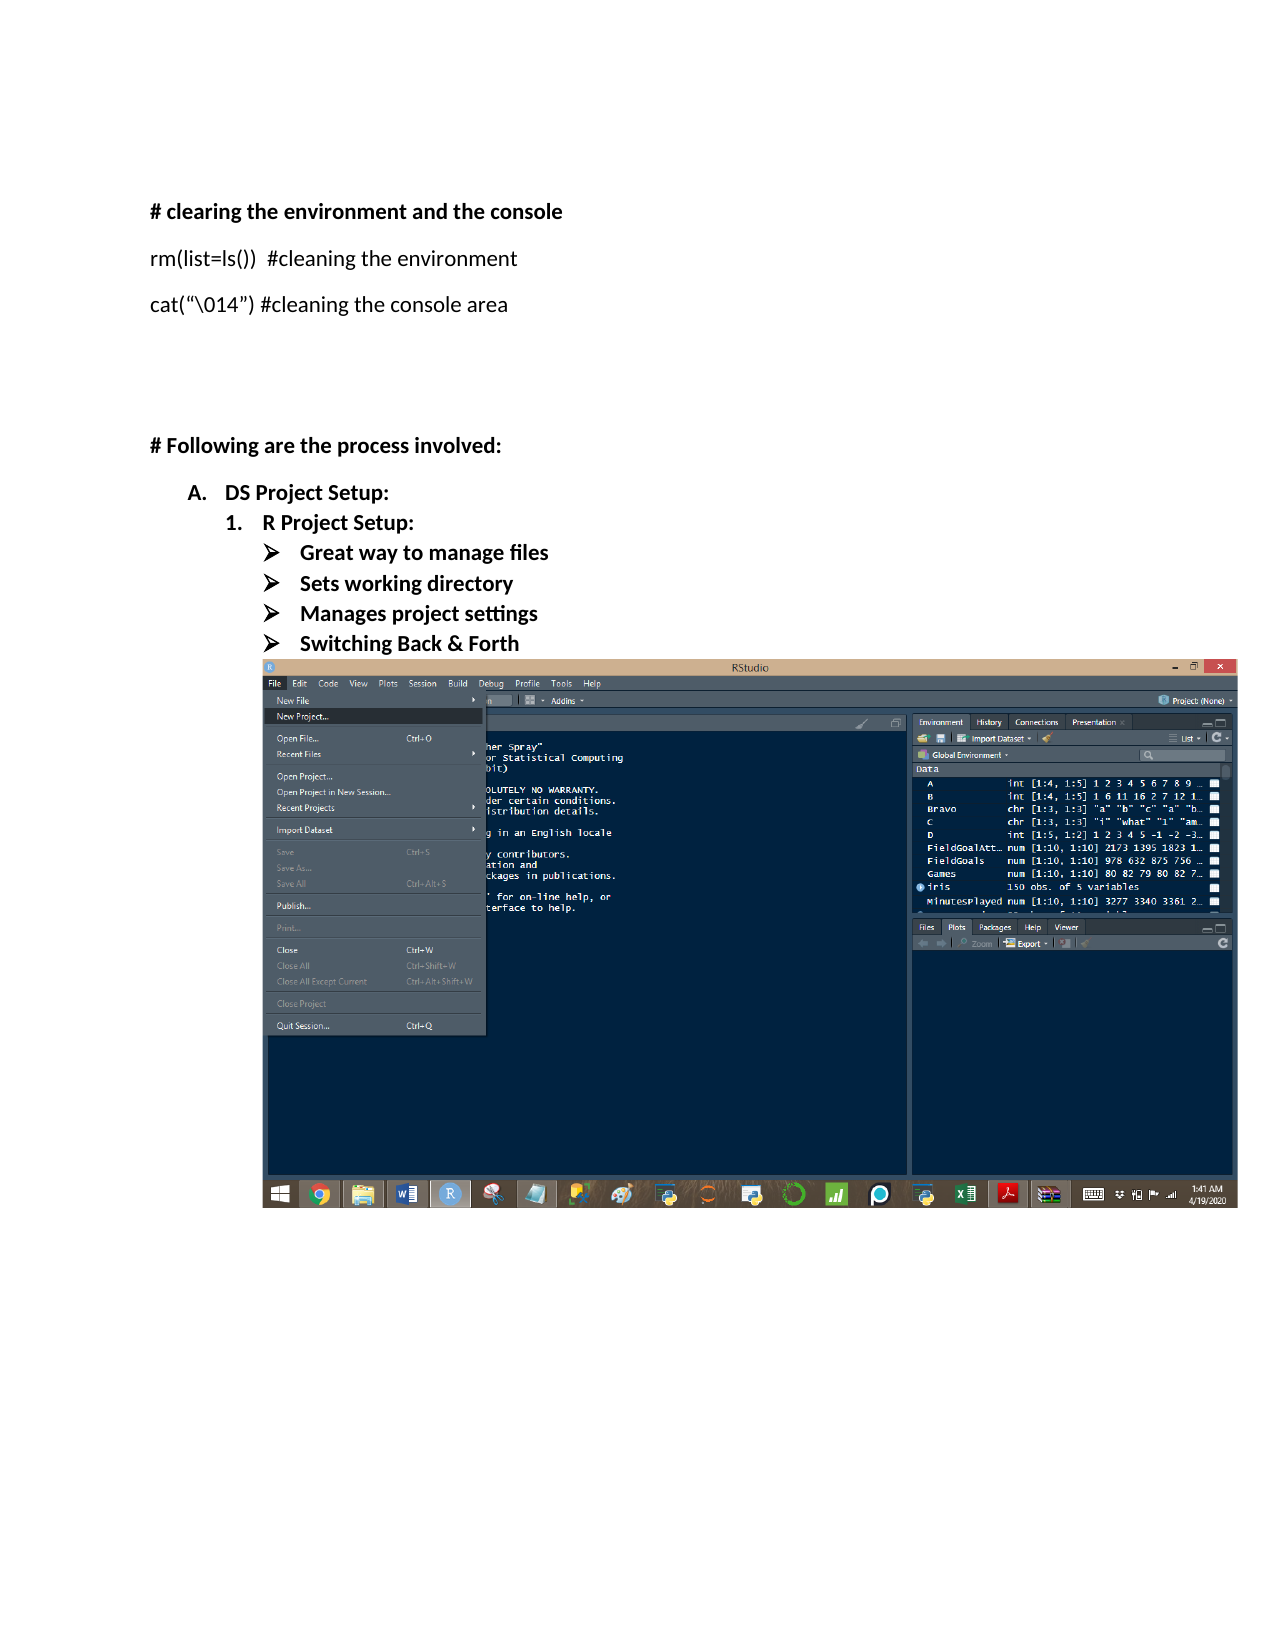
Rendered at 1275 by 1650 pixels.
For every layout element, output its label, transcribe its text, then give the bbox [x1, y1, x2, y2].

list DS Project Setup: [187, 478, 1125, 506]
text cat(“\014”) #cleaning the console area [150, 291, 1125, 319]
list R Project Setup: [225, 508, 1125, 536]
text # Following are the process involved: [150, 431, 1125, 459]
text rm(list=ls()) #cleaning the environment [150, 244, 1125, 272]
text # clearing the environment and the console [150, 197, 1125, 225]
list Sets working directory [262, 569, 1125, 597]
list Switching Back & Forth [262, 629, 1125, 657]
list Great way to manage files [262, 538, 1125, 567]
list Manages project settings [262, 599, 1125, 627]
picture [262, 659, 1238, 1208]
